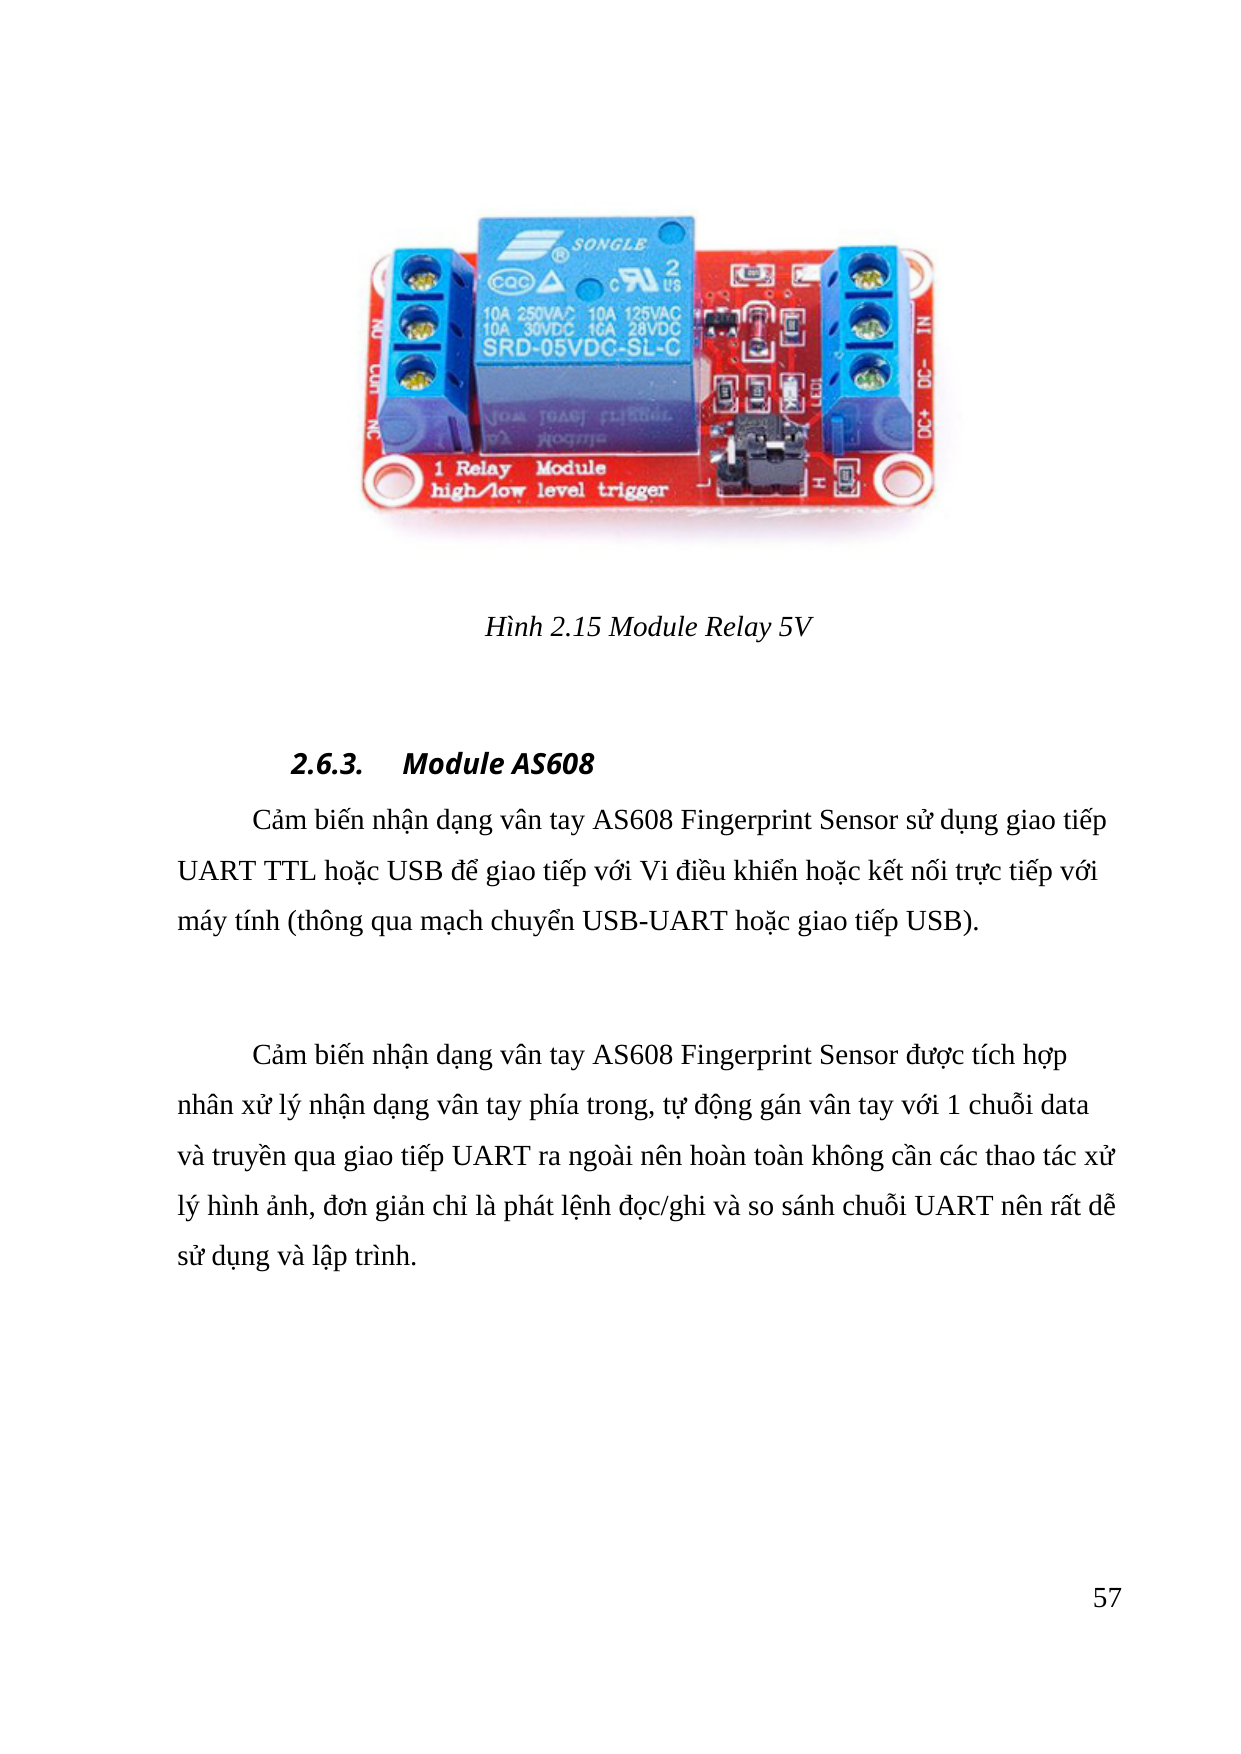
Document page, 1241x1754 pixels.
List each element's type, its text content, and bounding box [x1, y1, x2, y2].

picture [327, 133, 972, 576]
subtitle Module AS608 [364, 743, 1122, 783]
text Hình 2.15 Module Relay 5V [177, 609, 1122, 642]
text Cảm biến nhận dạng vân tay AS608 Fingerprint Sensor sử dụng giao tiếp UART TTL hoặc USB để giao tiếp với Vi điều khiển hoặc kết nối trực tiếp với máy tính (thông qua mạch chuyển USB-UART hoặc giao tiếp USB). [177, 802, 1122, 937]
text Cảm biến nhận dạng vân tay AS608 Fingerprint Sensor được tích hợp nhân xử lý nhận dạng vân tay phía trong, tự động gán vân tay với 1 chuỗi data và truyền qua giao tiếp UART ra ngoài nên hoàn toàn không cần các thao tác xử lý hình ảnh, đơn giản chỉ là phát lệnh đọc/ghi và so sánh chuỗi UART nên rất dễ sử dụng và lập trình. [177, 1037, 1122, 1272]
